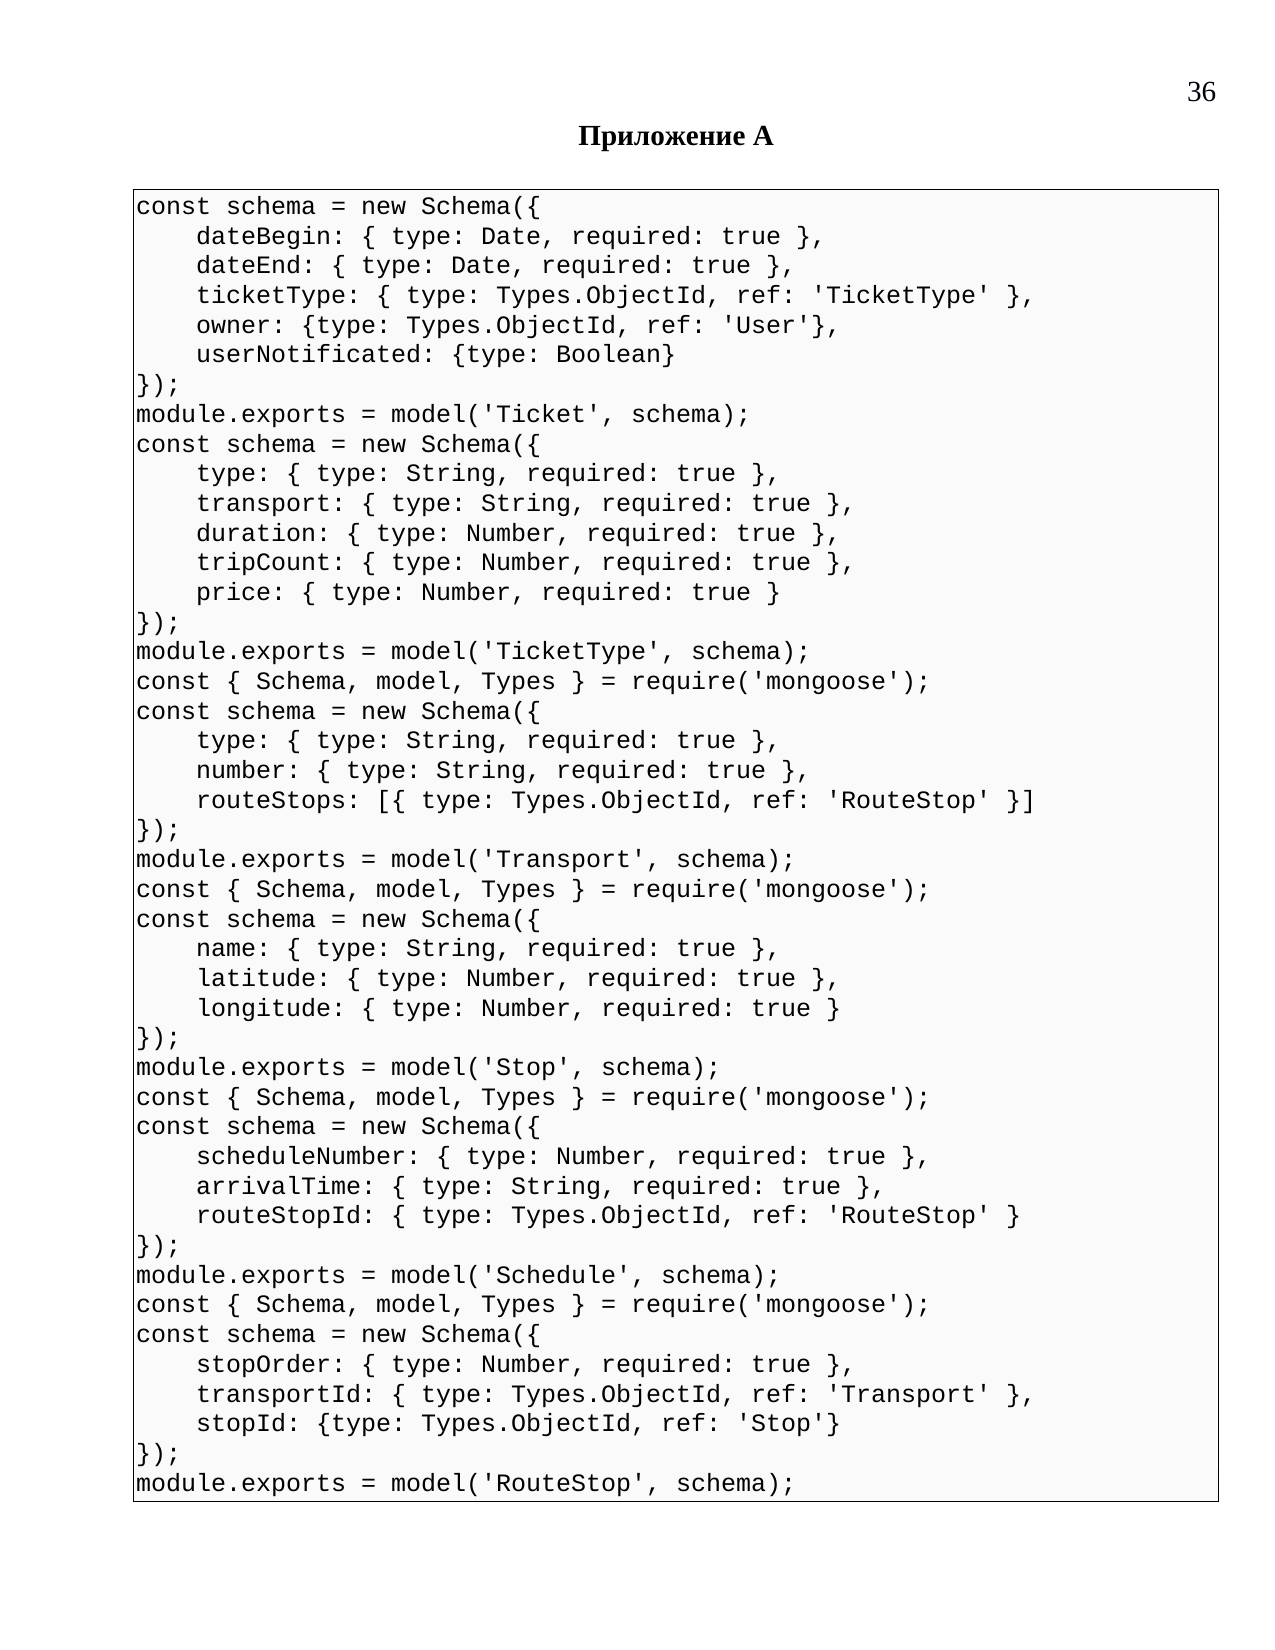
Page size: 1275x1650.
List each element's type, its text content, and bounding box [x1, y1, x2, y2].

text module.exports = model('Stop', schema); [136, 1053, 1216, 1083]
text stopId: {type: Types.ObjectId, ref: 'Stop'} [136, 1409, 1216, 1439]
text module.exports = model('RouteStop', schema); [134, 1466, 1218, 1501]
text owner: {type: Types.ObjectId, ref: 'User'}, [136, 311, 1216, 341]
text routeStopId: { type: Types.ObjectId, ref: 'RouteStop' } [136, 1202, 1216, 1231]
subtitle Приложение А [136, 118, 1216, 152]
text module.exports = model('TicketType', schema); [136, 638, 1216, 667]
text }); [136, 370, 1216, 400]
text const { Schema, model, Types } = require('mongoose'); [136, 875, 1216, 905]
text longitude: { type: Number, required: true } [136, 994, 1216, 1023]
text const schema = new Schema({ [136, 905, 1216, 934]
text dateEnd: { type: Date, required: true }, [136, 252, 1216, 281]
text routeStops: [{ type: Types.ObjectId, ref: 'RouteStop' }] [136, 786, 1216, 816]
text }); [136, 1023, 1216, 1053]
text }); [136, 1231, 1216, 1261]
text userNotificated: {type: Boolean} [136, 341, 1216, 370]
text module.exports = model('Transport', schema); [136, 845, 1216, 875]
text transportId: { type: Types.ObjectId, ref: 'Transport' }, [136, 1380, 1216, 1409]
text const schema = new Schema({ [136, 697, 1216, 727]
text type: { type: String, required: true }, [136, 459, 1216, 489]
text }); [136, 608, 1216, 638]
text const schema = new Schema({ [134, 190, 1218, 222]
text type: { type: String, required: true }, [136, 727, 1216, 756]
text const schema = new Schema({ [136, 430, 1216, 459]
text module.exports = model('Ticket', schema); [136, 400, 1216, 430]
text duration: { type: Number, required: true }, [136, 519, 1216, 548]
text arrivalTime: { type: String, required: true }, [136, 1172, 1216, 1202]
text const schema = new Schema({ [136, 1320, 1216, 1350]
text name: { type: String, required: true }, [136, 934, 1216, 964]
text }); [136, 1439, 1216, 1466]
text number: { type: String, required: true }, [136, 756, 1216, 786]
text const { Schema, model, Types } = require('mongoose'); [136, 1083, 1216, 1113]
text price: { type: Number, required: true } [136, 578, 1216, 608]
text tripCount: { type: Number, required: true }, [136, 548, 1216, 578]
text const { Schema, model, Types } = require('mongoose'); [136, 1291, 1216, 1320]
text latitude: { type: Number, required: true }, [136, 964, 1216, 994]
text }); [136, 816, 1216, 845]
text module.exports = model('Schedule', schema); [136, 1261, 1216, 1291]
text stopOrder: { type: Number, required: true }, [136, 1350, 1216, 1380]
text const schema = new Schema({ [136, 1113, 1216, 1142]
text scheduleNumber: { type: Number, required: true }, [136, 1142, 1216, 1172]
text transport: { type: String, required: true }, [136, 489, 1216, 519]
text const { Schema, model, Types } = require('mongoose'); [136, 667, 1216, 697]
text ticketType: { type: Types.ObjectId, ref: 'TicketType' }, [136, 281, 1216, 311]
text dateBegin: { type: Date, required: true }, [136, 222, 1216, 252]
